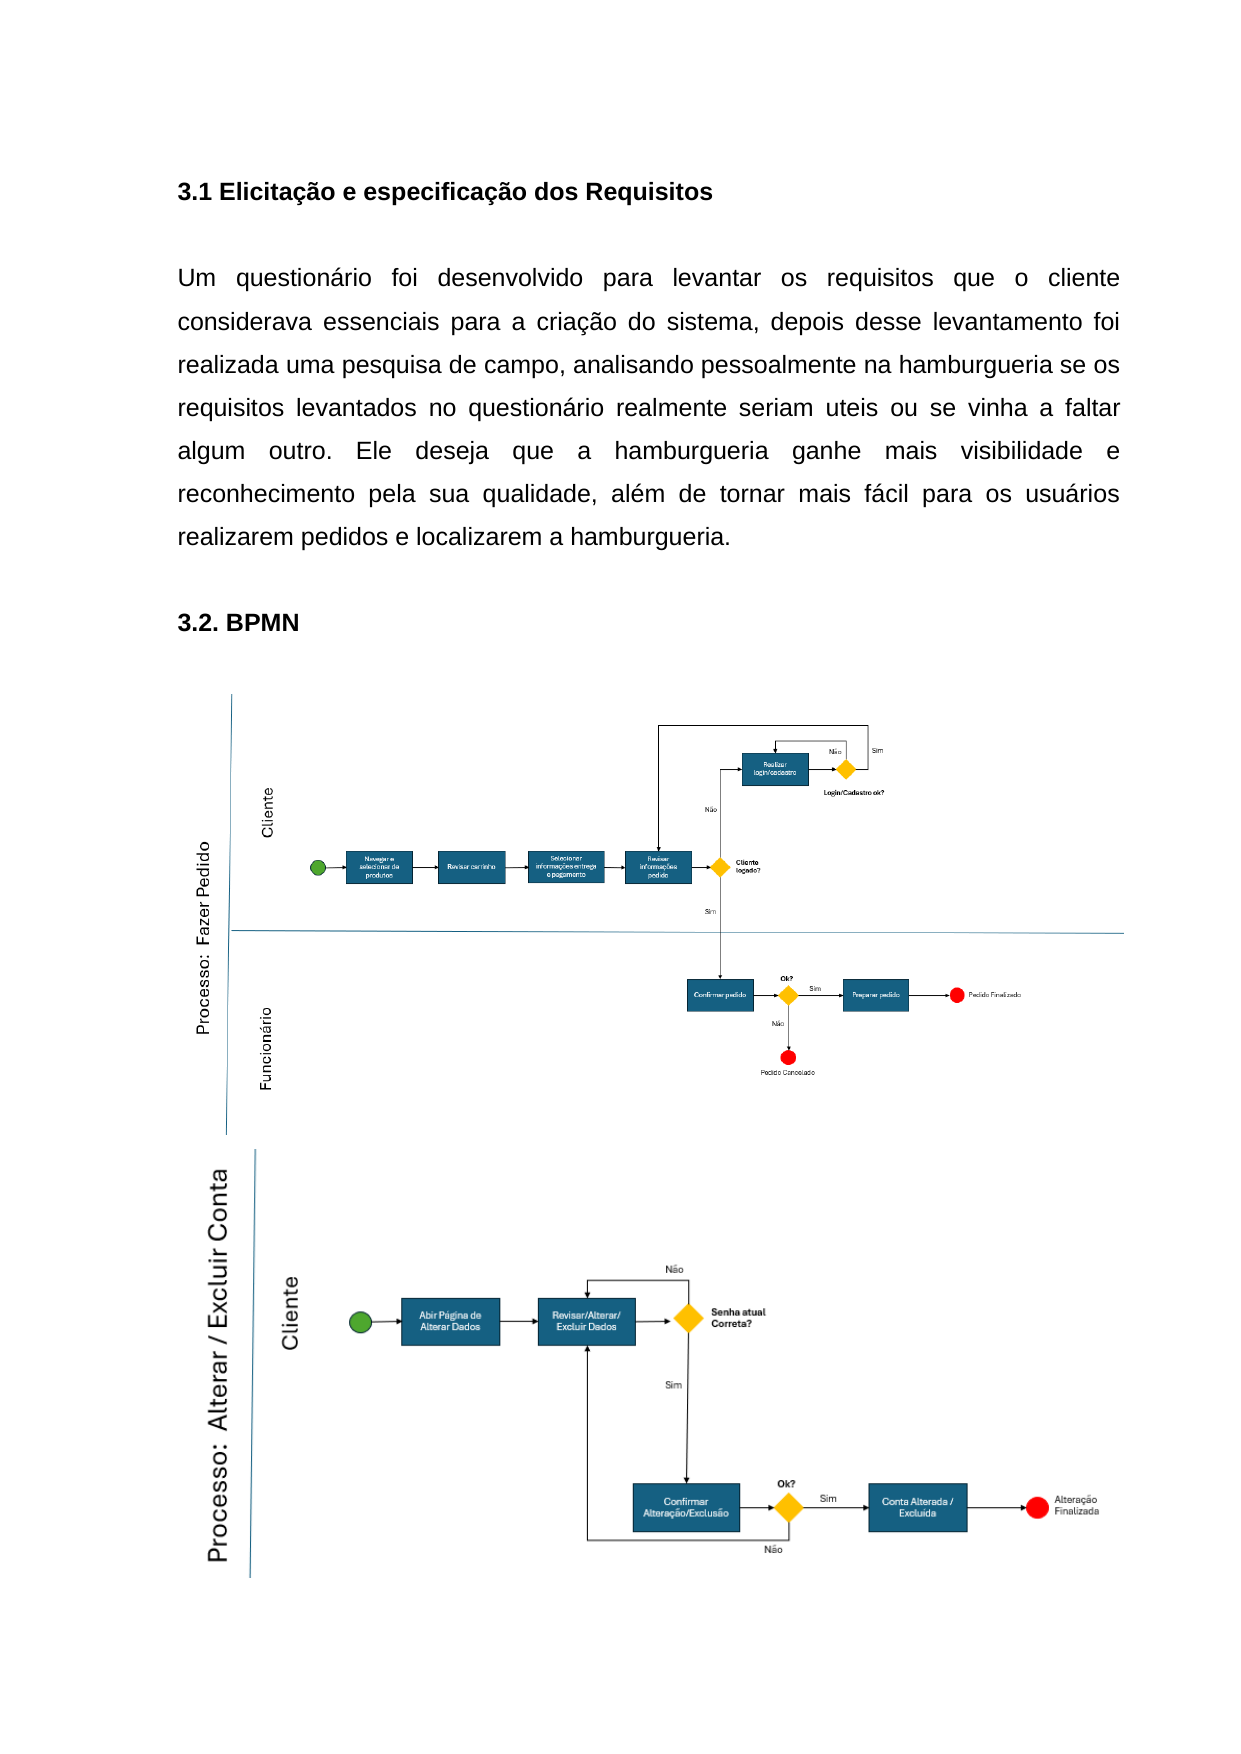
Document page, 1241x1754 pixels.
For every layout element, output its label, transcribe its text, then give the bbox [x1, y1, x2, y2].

picture [177, 694, 1124, 1135]
picture [177, 1149, 1122, 1578]
text Um questionário foi desenvolvido para levantar os requisitos que o cliente considerava essenciais para a criação do sistema, depois desse levantamento foi realizada uma pesquisa de campo, analisando pessoalmente na hamburgueria se os requisitos levantados no questionário realmente seriam uteis ou se vinha a faltar algum outro. Ele deseja que a hamburgueria ganhe mais visibilidade e reconhecimento pela sua qualidade, além de tornar mais fácil para os usuários realizarem pedidos e localizarem a hamburgueria. [177, 263, 1122, 551]
text 3.1 Elicitação e especificação dos Requisitos [177, 177, 1122, 206]
text 3.2. BPMN [177, 608, 1122, 637]
